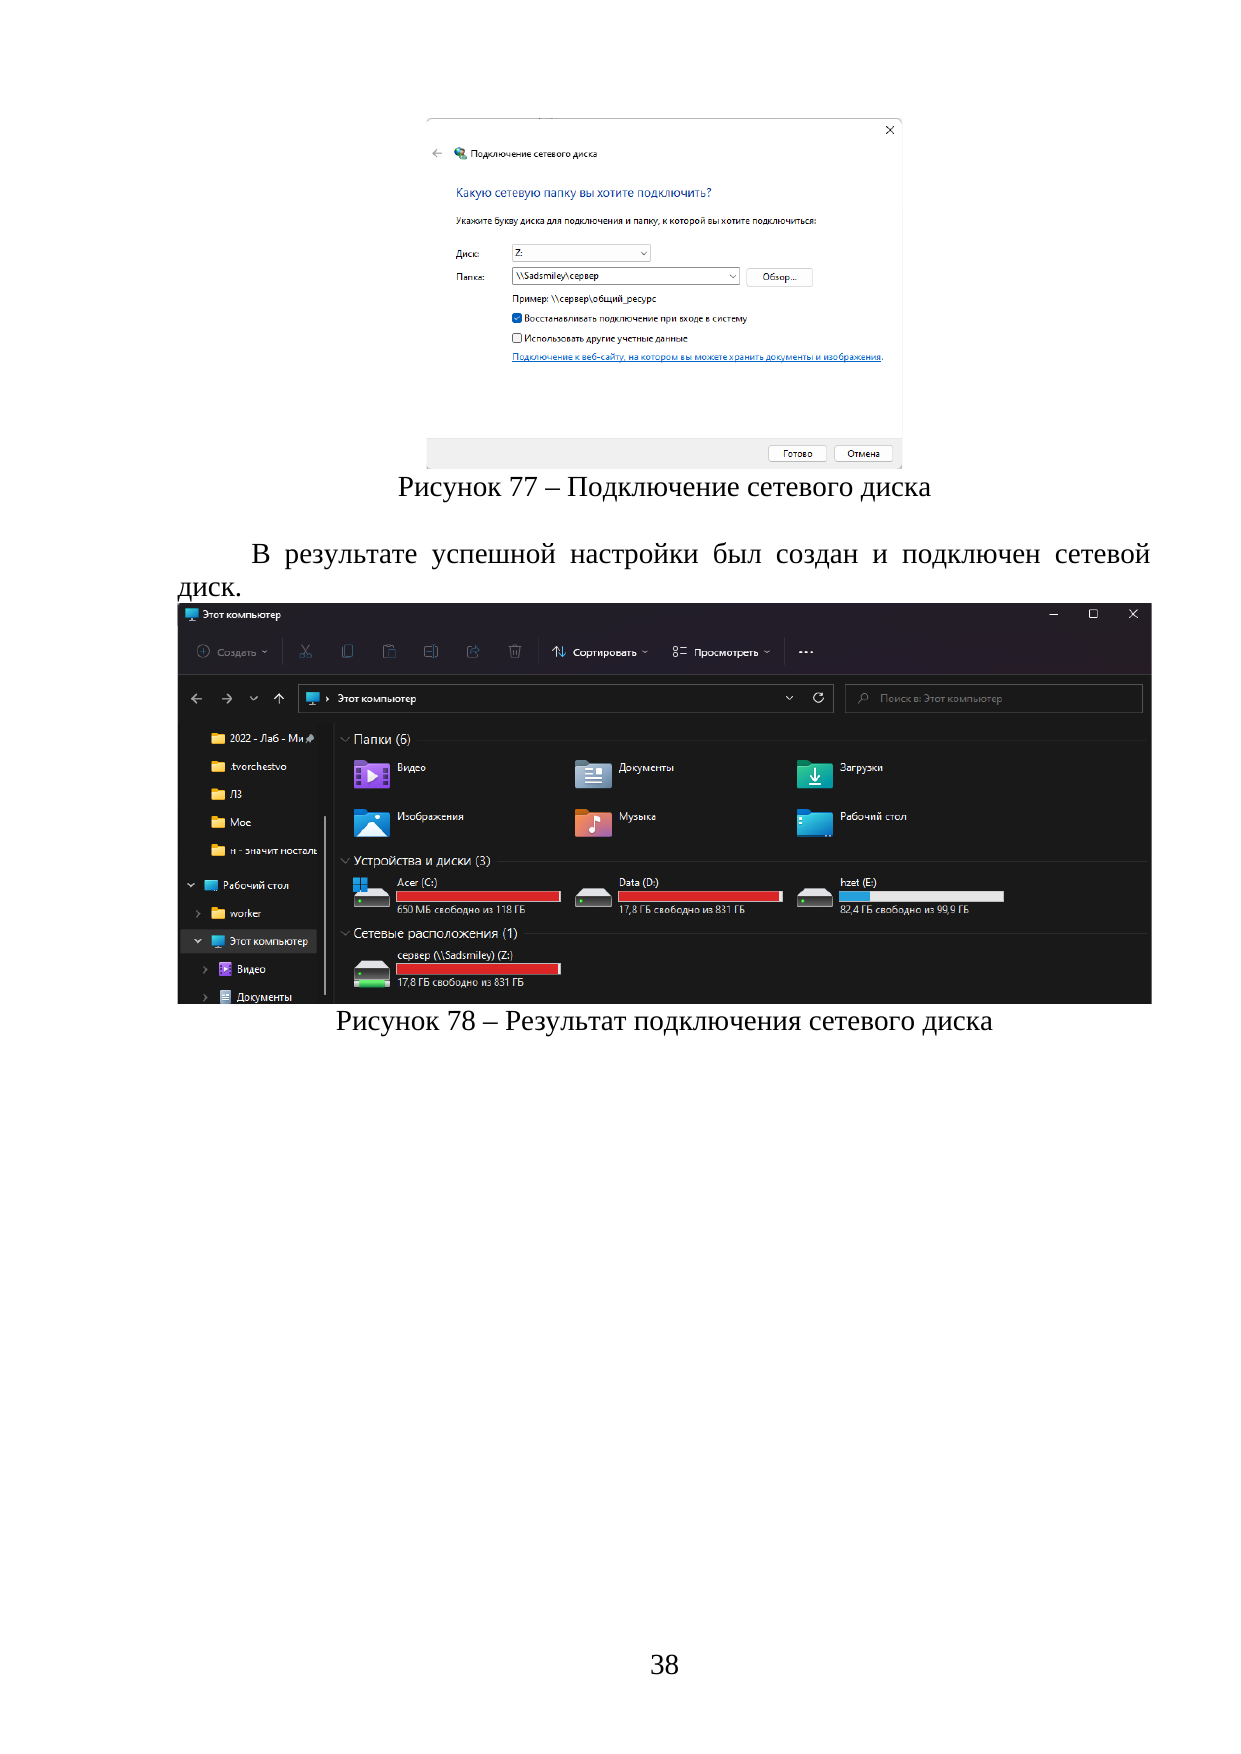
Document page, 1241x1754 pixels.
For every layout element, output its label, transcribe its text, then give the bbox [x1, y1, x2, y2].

picture [426, 118, 903, 469]
text Рисунок 78 – Результат подключения сетевого диска [177, 1004, 1152, 1037]
text В результате успешной настройки был создан и подключен сетевой диск. [177, 536, 1152, 603]
text Рисунок 77 – Подключение сетевого диска [177, 469, 1152, 502]
picture [177, 603, 1152, 1004]
